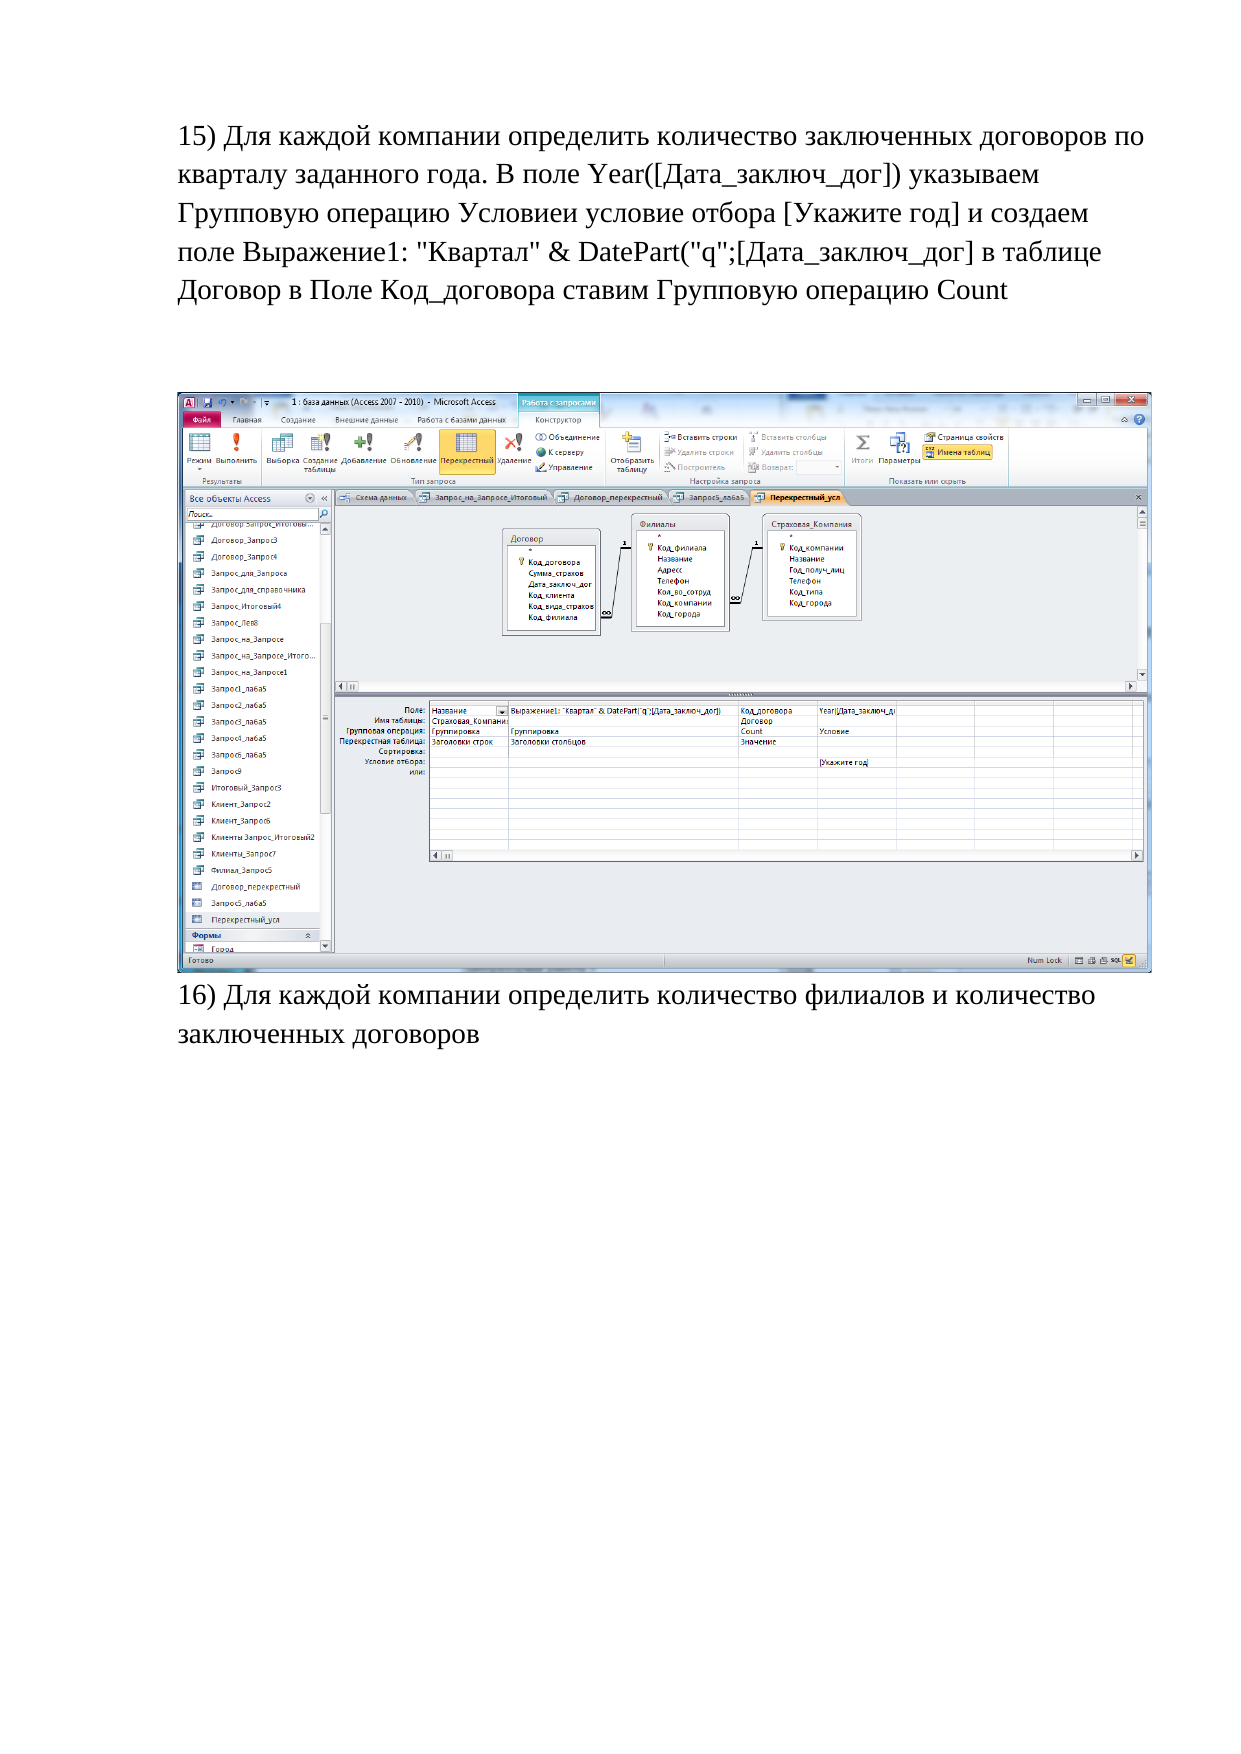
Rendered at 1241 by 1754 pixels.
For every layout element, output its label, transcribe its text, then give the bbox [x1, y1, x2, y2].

text 15) Для каждой компании определить количество заключенных договоров по кварталу заданного года. В поле Year([Дата_заключ_дог]) указываем Групповую операцию Условиеи условие отбора [Укажите год] и создаем поле Выражение1: "Квартал" & DatePart("q";[Дата_заключ_дог] в таблице Договор в Поле Код_договора ставим Групповую операцию Count16) Для каждой компании определить количество филиалов и количество заключенных договоров [177, 973, 1152, 1049]
picture [177, 392, 1152, 973]
text 15) Для каждой компании определить количество заключенных договоров по кварталу заданного года. В поле Year([Дата_заключ_дог]) указываем Групповую операцию Условиеи условие отбора [Укажите год] и создаем поле Выражение1: "Квартал" & DatePart("q";[Дата_заключ_дог] в таблице Договор в Поле Код_договора ставим Групповую операцию Count16) Для каждой компании определить количество филиалов и количество заключенных договоров [177, 118, 1152, 392]
